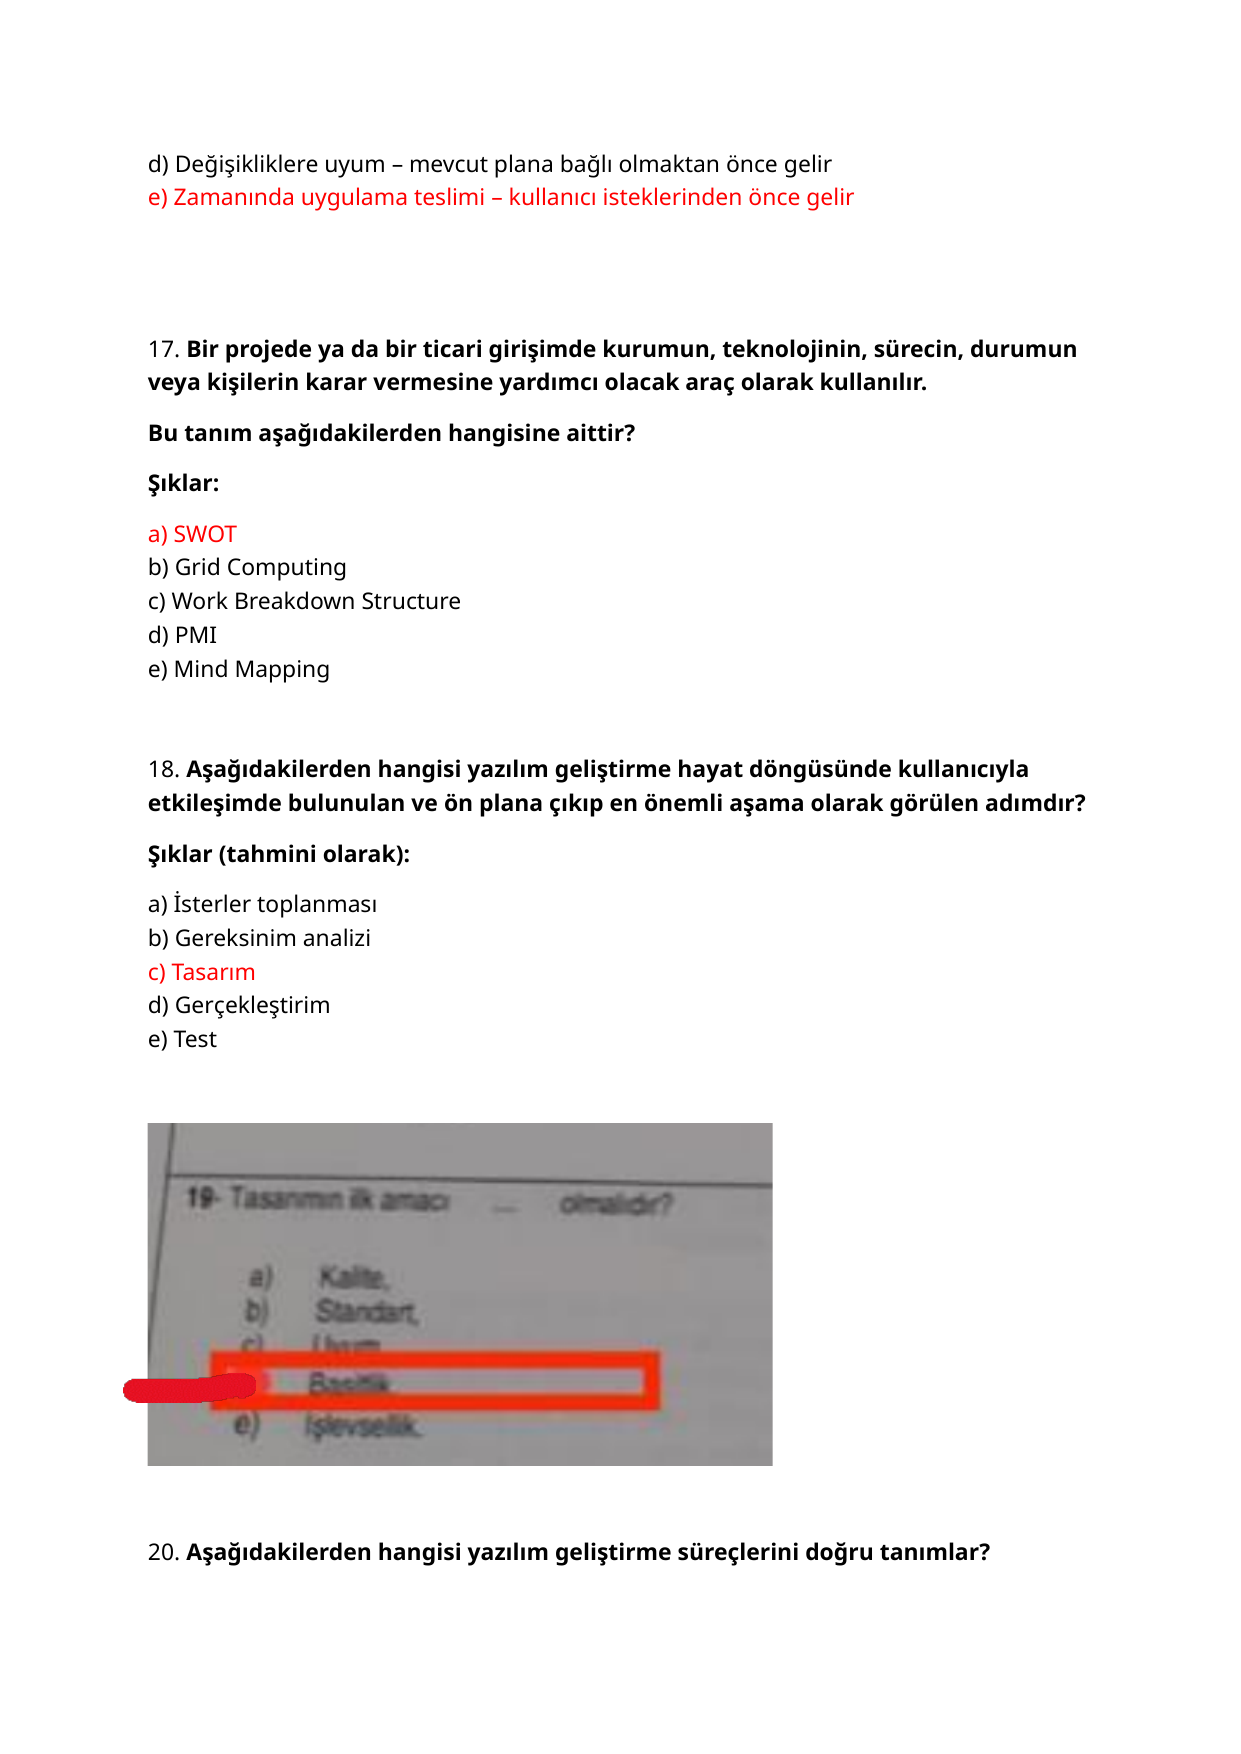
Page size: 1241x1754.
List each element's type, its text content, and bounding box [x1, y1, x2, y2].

text Şıklar: [148, 467, 1093, 498]
text a) SWOT b) Grid Computing c) Work Breakdown Structure d) PMI e) Mind Mapping [148, 518, 1093, 684]
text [148, 148, 1093, 213]
text Şıklar (tahmini olarak): [148, 838, 1093, 869]
text 20. Aşağıdakilerden hangisi yazılım geliştirme süreçlerini doğru tanımlar? [148, 1536, 1093, 1567]
text a) İsterler toplanması b) Gereksinim analizi c) Tasarım d) Gerçekleştirim e) Test [148, 888, 1093, 1054]
text 18. Aşağıdakilerden hangisi yazılım geliştirme hayat döngüsünde kullanıcıyla etkileşimde bulunulan ve ön plana çıkıp en önemli aşama olarak görülen adımdır? [148, 753, 1093, 818]
picture [123, 1123, 773, 1466]
text Bu tanım aşağıdakilerden hangisine aittir? [148, 417, 1093, 448]
text 17. Bir projede ya da bir ticari girişimde kurumun, teknolojinin, sürecin, durumun veya kişilerin karar vermesine yardımcı olacak araç olarak kullanılır. [148, 333, 1093, 398]
